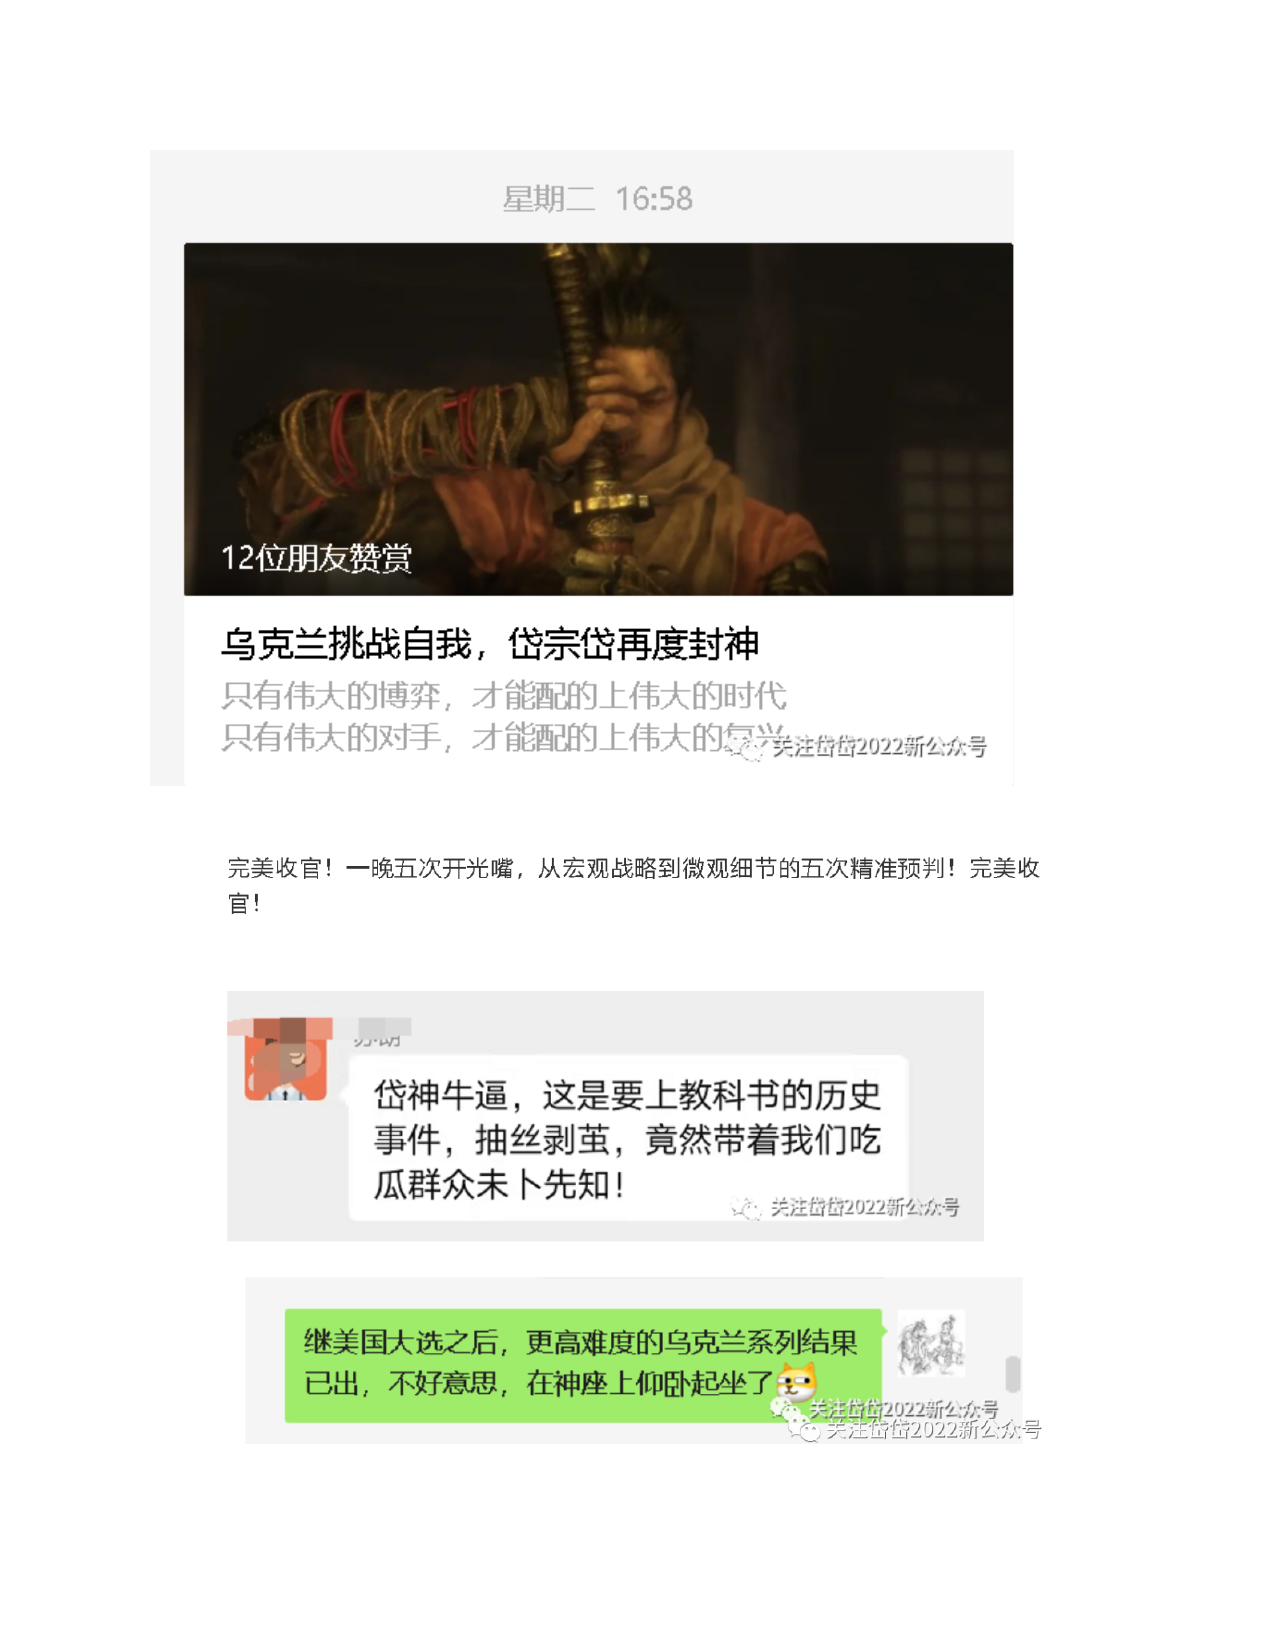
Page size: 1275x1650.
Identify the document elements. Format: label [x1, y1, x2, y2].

picture [150, 150, 1014, 786]
picture [205, 841, 1070, 1467]
